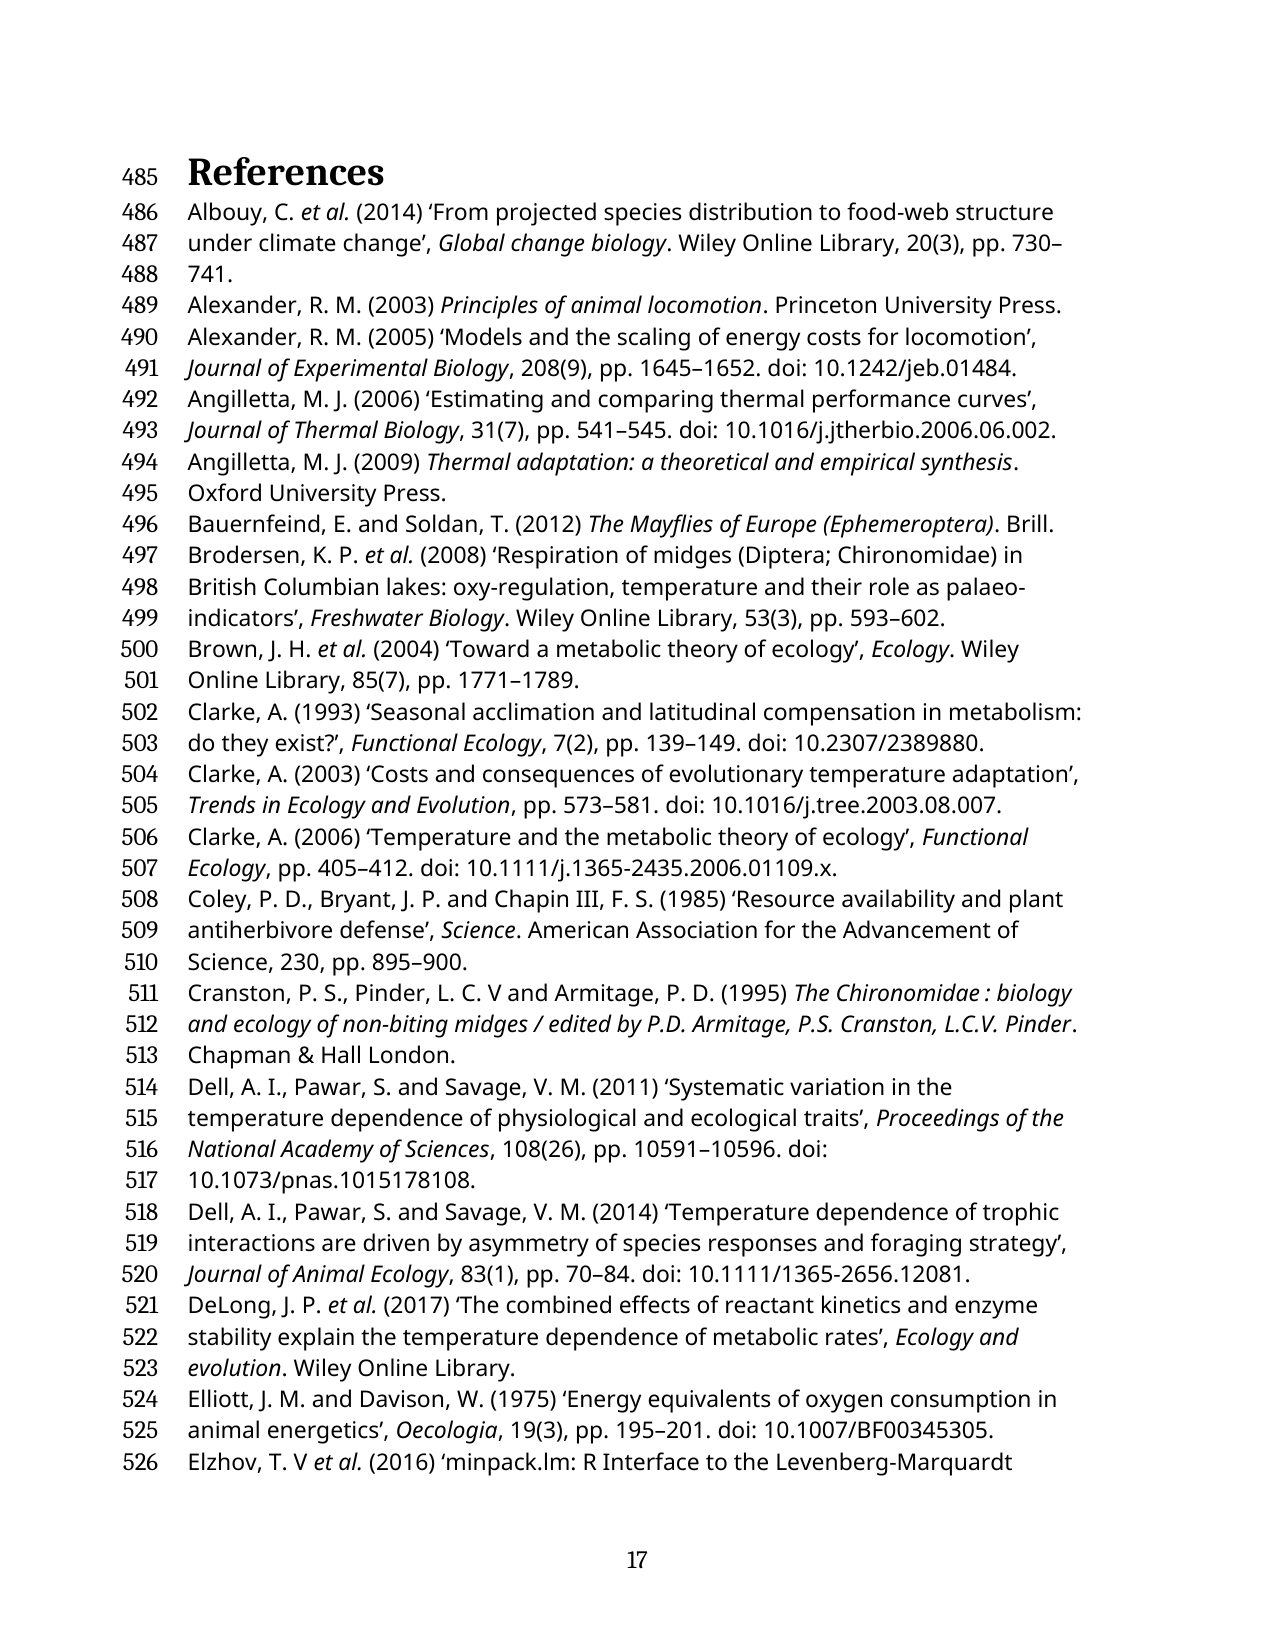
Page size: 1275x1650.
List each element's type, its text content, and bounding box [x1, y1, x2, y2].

text Brodersen, K. P. et al. (2008) ‘Respiration of midges (Diptera; Chironomidae) in British Columbian lakes: oxy-regulation, temperature and their role as palaeo-indicators’, Freshwater Biology. Wiley Online Library, 53(3), pp. 593–602. [187, 539, 1087, 633]
text Angilletta, M. J. (2006) ‘Estimating and comparing thermal performance curves’, Journal of Thermal Biology, 31(7), pp. 541–545. doi: 10.1016/j.jtherbio.2006.06.002. [187, 383, 1087, 446]
text Coley, P. D., Bryant, J. P. and Chapin III, F. S. (1985) ‘Resource availability and plant antiherbivore defense’, Science. American Association for the Advancement of Science, 230, pp. 895–900. [187, 883, 1087, 977]
text Clarke, A. (2003) ‘Costs and consequences of evolutionary temperature adaptation’, Trends in Ecology and Evolution, pp. 573–581. doi: 10.1016/j.tree.2003.08.007. [187, 758, 1087, 821]
text Clarke, A. (2006) ‘Temperature and the metabolic theory of ecology’, Functional Ecology, pp. 405–412. doi: 10.1111/j.1365-2435.2006.01109.x. [187, 821, 1087, 883]
text Brown, J. H. et al. (2004) ‘Toward a metabolic theory of ecology’, Ecology. Wiley Online Library, 85(7), pp. 1771–1789. [187, 633, 1087, 696]
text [187, 1446, 1087, 1477]
text Bauernfeind, E. and Soldan, T. (2012) The Mayflies of Europe (Ephemeroptera). Brill. [187, 508, 1087, 539]
text Angilletta, M. J. (2009) Thermal adaptation: a theoretical and empirical synthesis. Oxford University Press. [187, 446, 1087, 508]
text Alexander, R. M. (2003) Principles of animal locomotion. Princeton University Press. [187, 289, 1087, 321]
text DeLong, J. P. et al. (2017) ‘The combined effects of reactant kinetics and enzyme stability explain the temperature dependence of metabolic rates’, Ecology and evolution. Wiley Online Library. [187, 1289, 1087, 1383]
text References [187, 150, 1087, 196]
text Albouy, C. et al. (2014) ‘From projected species distribution to food-web structure under climate change’, Global change biology. Wiley Online Library, 20(3), pp. 730–741. [187, 196, 1087, 289]
text Dell, A. I., Pawar, S. and Savage, V. M. (2014) ‘Temperature dependence of trophic interactions are driven by asymmetry of species responses and foraging strategy’, Journal of Animal Ecology, 83(1), pp. 70–84. doi: 10.1111/1365-2656.12081. [187, 1196, 1087, 1289]
text Clarke, A. (1993) ‘Seasonal acclimation and latitudinal compensation in metabolism: do they exist?’, Functional Ecology, 7(2), pp. 139–149. doi: 10.2307/2389880. [187, 696, 1087, 758]
text Alexander, R. M. (2005) ‘Models and the scaling of energy costs for locomotion’, Journal of Experimental Biology, 208(9), pp. 1645–1652. doi: 10.1242/jeb.01484. [187, 321, 1087, 383]
text Elliott, J. M. and Davison, W. (1975) ‘Energy equivalents of oxygen consumption in animal energetics’, Oecologia, 19(3), pp. 195–201. doi: 10.1007/BF00345305. [187, 1383, 1087, 1446]
text Dell, A. I., Pawar, S. and Savage, V. M. (2011) ‘Systematic variation in the temperature dependence of physiological and ecological traits’, Proceedings of the National Academy of Sciences, 108(26), pp. 10591–10596. doi: 10.1073/pnas.1015178108. [187, 1071, 1087, 1196]
text Cranston, P. S., Pinder, L. C. V and Armitage, P. D. (1995) The Chironomidae : biology and ecology of non-biting midges / edited by P.D. Armitage, P.S. Cranston, L.C.V. Pinder. Chapman & Hall London. [187, 977, 1087, 1071]
